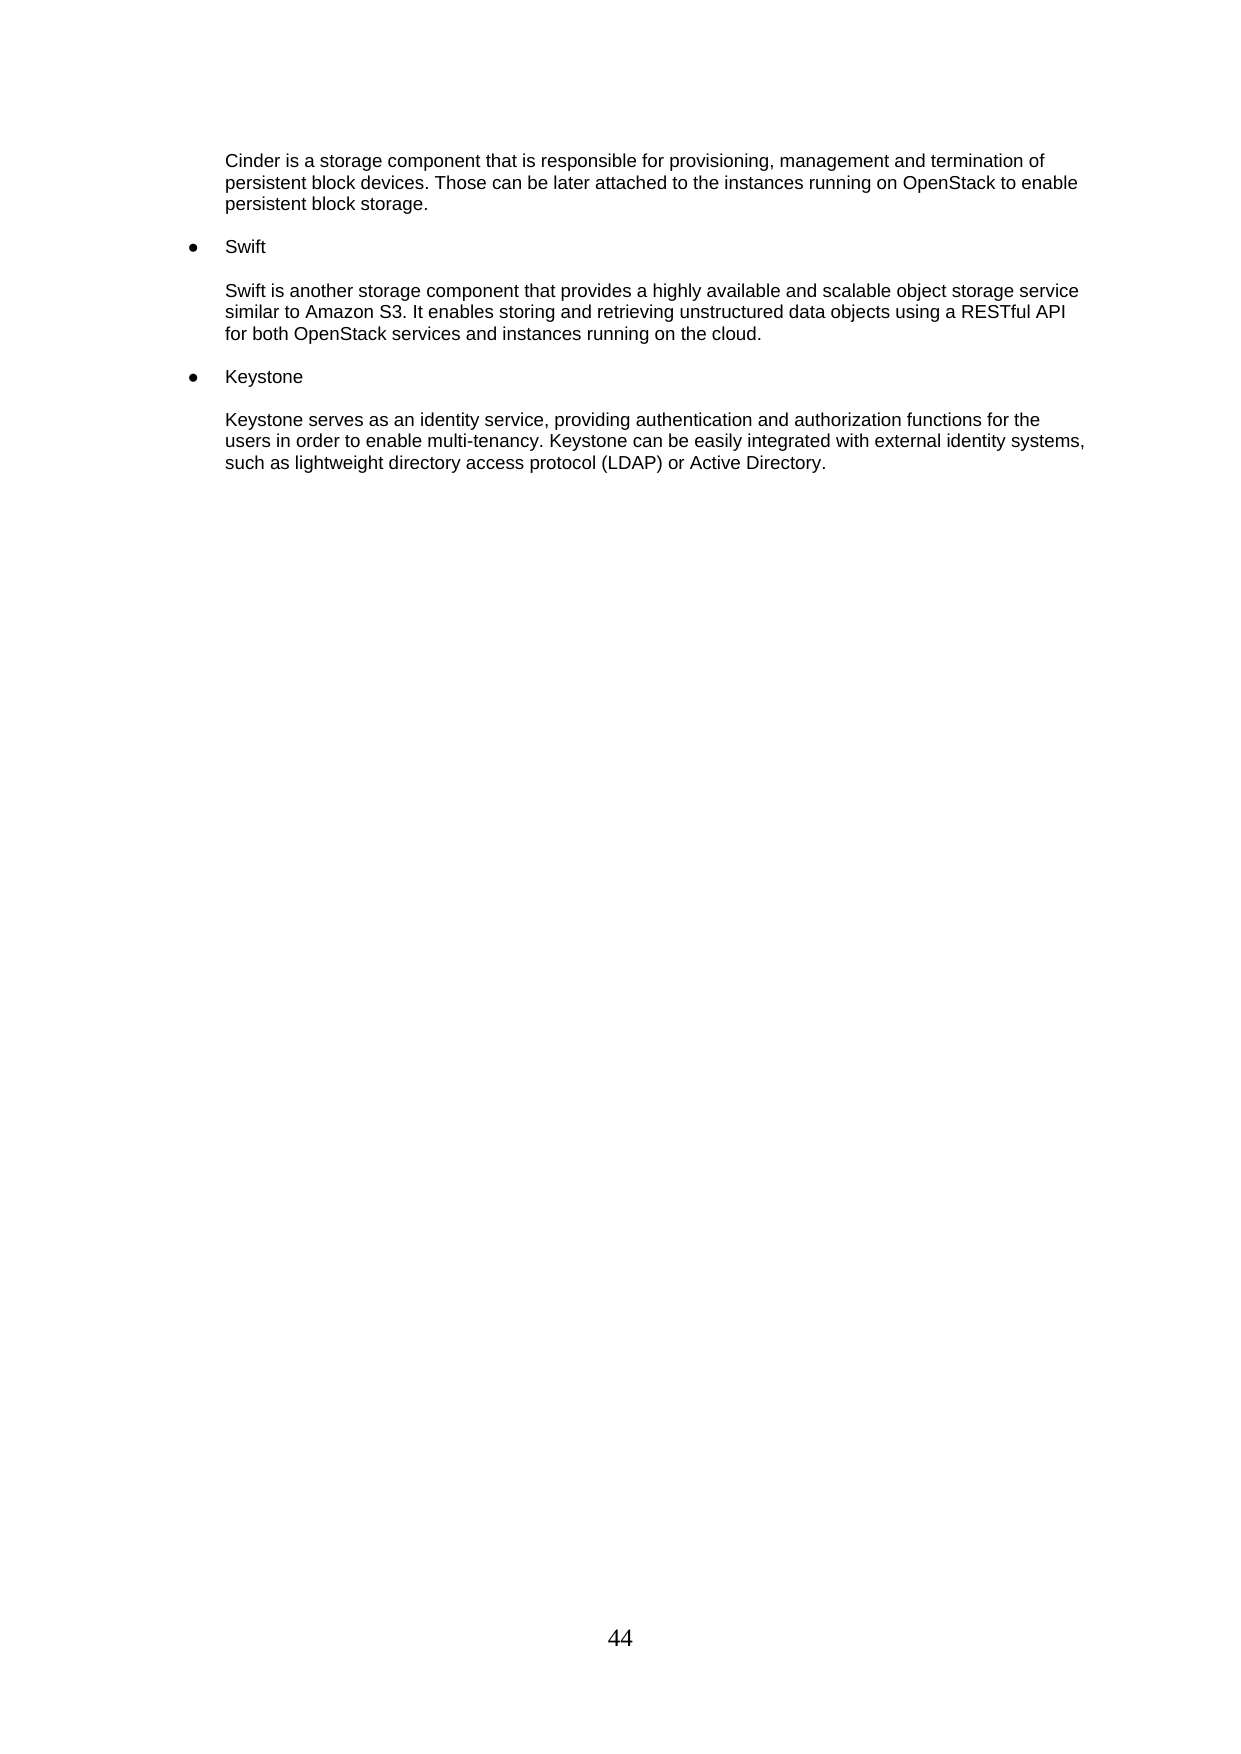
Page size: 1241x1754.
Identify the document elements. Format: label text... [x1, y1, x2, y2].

text Swift is another storage component that provides a highly available and scalable object storage service similar to Amazon S3. It enables storing and retrieving unstructured data objects using a RESTful API for both OpenStack services and instances running on the cloud. [225, 279, 1090, 344]
text Cinder is a storage component that is responsible for provisioning, management and termination of persistent block devices. Those can be later attached to the instances running on OpenStack to enable persistent block storage. [225, 150, 1090, 215]
text Keystone serves as an identity service, providing authentication and authorization functions for the users in order to enable multi-tenancy. Keystone can be easily integrated with external identity systems, such as lightweight directory access protocol (LDAP) or Active Directory. [225, 409, 1090, 473]
list Swift [187, 236, 1090, 258]
list Keystone [187, 366, 1090, 387]
